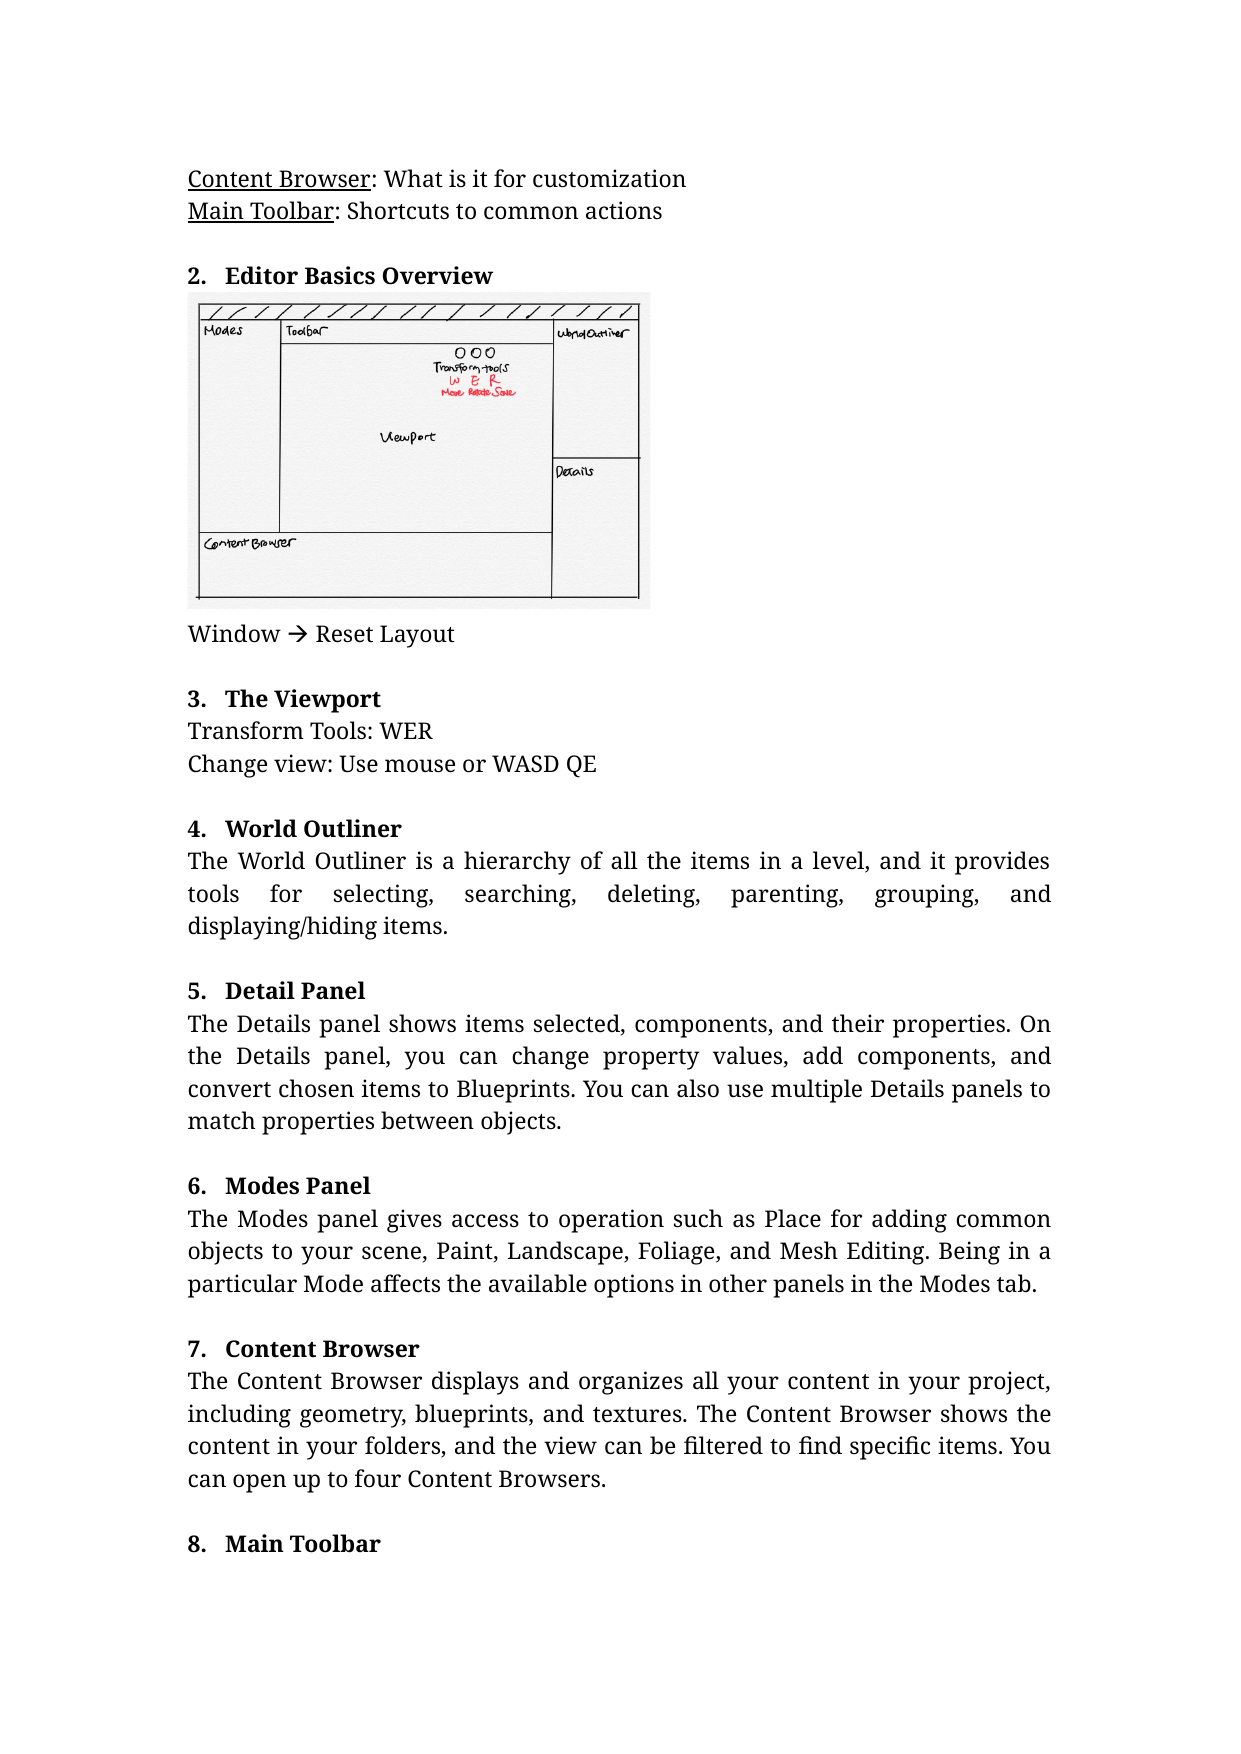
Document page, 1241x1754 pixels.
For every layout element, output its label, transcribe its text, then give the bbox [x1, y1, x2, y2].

text Window Reset Layout [187, 617, 1053, 649]
picture [187, 292, 651, 609]
list The Viewport [187, 682, 1053, 714]
list World Outliner [187, 812, 1053, 844]
text Transform Tools: WER [187, 714, 1053, 747]
list Modes Panel [187, 1169, 1053, 1202]
text The Details panel shows items selected, components, and their properties. On the Details panel, you can change property values, add components, and convert chosen items to Blueprints. You can also use multiple Details panels to match properties between objects. [187, 1007, 1053, 1137]
text The World Outliner is a hierarchy of all the items in a level, and it provides tools for selecting, searching, deleting, parenting, grouping, and displaying/hiding items. [187, 844, 1053, 942]
list Detail Panel [187, 974, 1053, 1007]
text Change view: Use mouse or WASD QE [187, 747, 1053, 779]
text Main Toolbar: Shortcuts to common actions [187, 194, 1053, 227]
list Editor Basics Overview [187, 259, 1053, 292]
text The Content Browser displays and organizes all your content in your project, including geometry, blueprints, and textures. The Content Browser shows the content in your folders, and the view can be filtered to find specific items. You can open up to four Content Browsers. [187, 1364, 1053, 1494]
list Main Toolbar [187, 1527, 1053, 1559]
text Content Browser: What is it for customization [187, 162, 1053, 194]
list Content Browser [187, 1332, 1053, 1364]
text The Modes panel gives access to operation such as Place for adding common objects to your scene, Paint, Landscape, Foliage, and Mesh Editing. Being in a particular Mode affects the available options in other panels in the Modes tab. [187, 1202, 1053, 1299]
